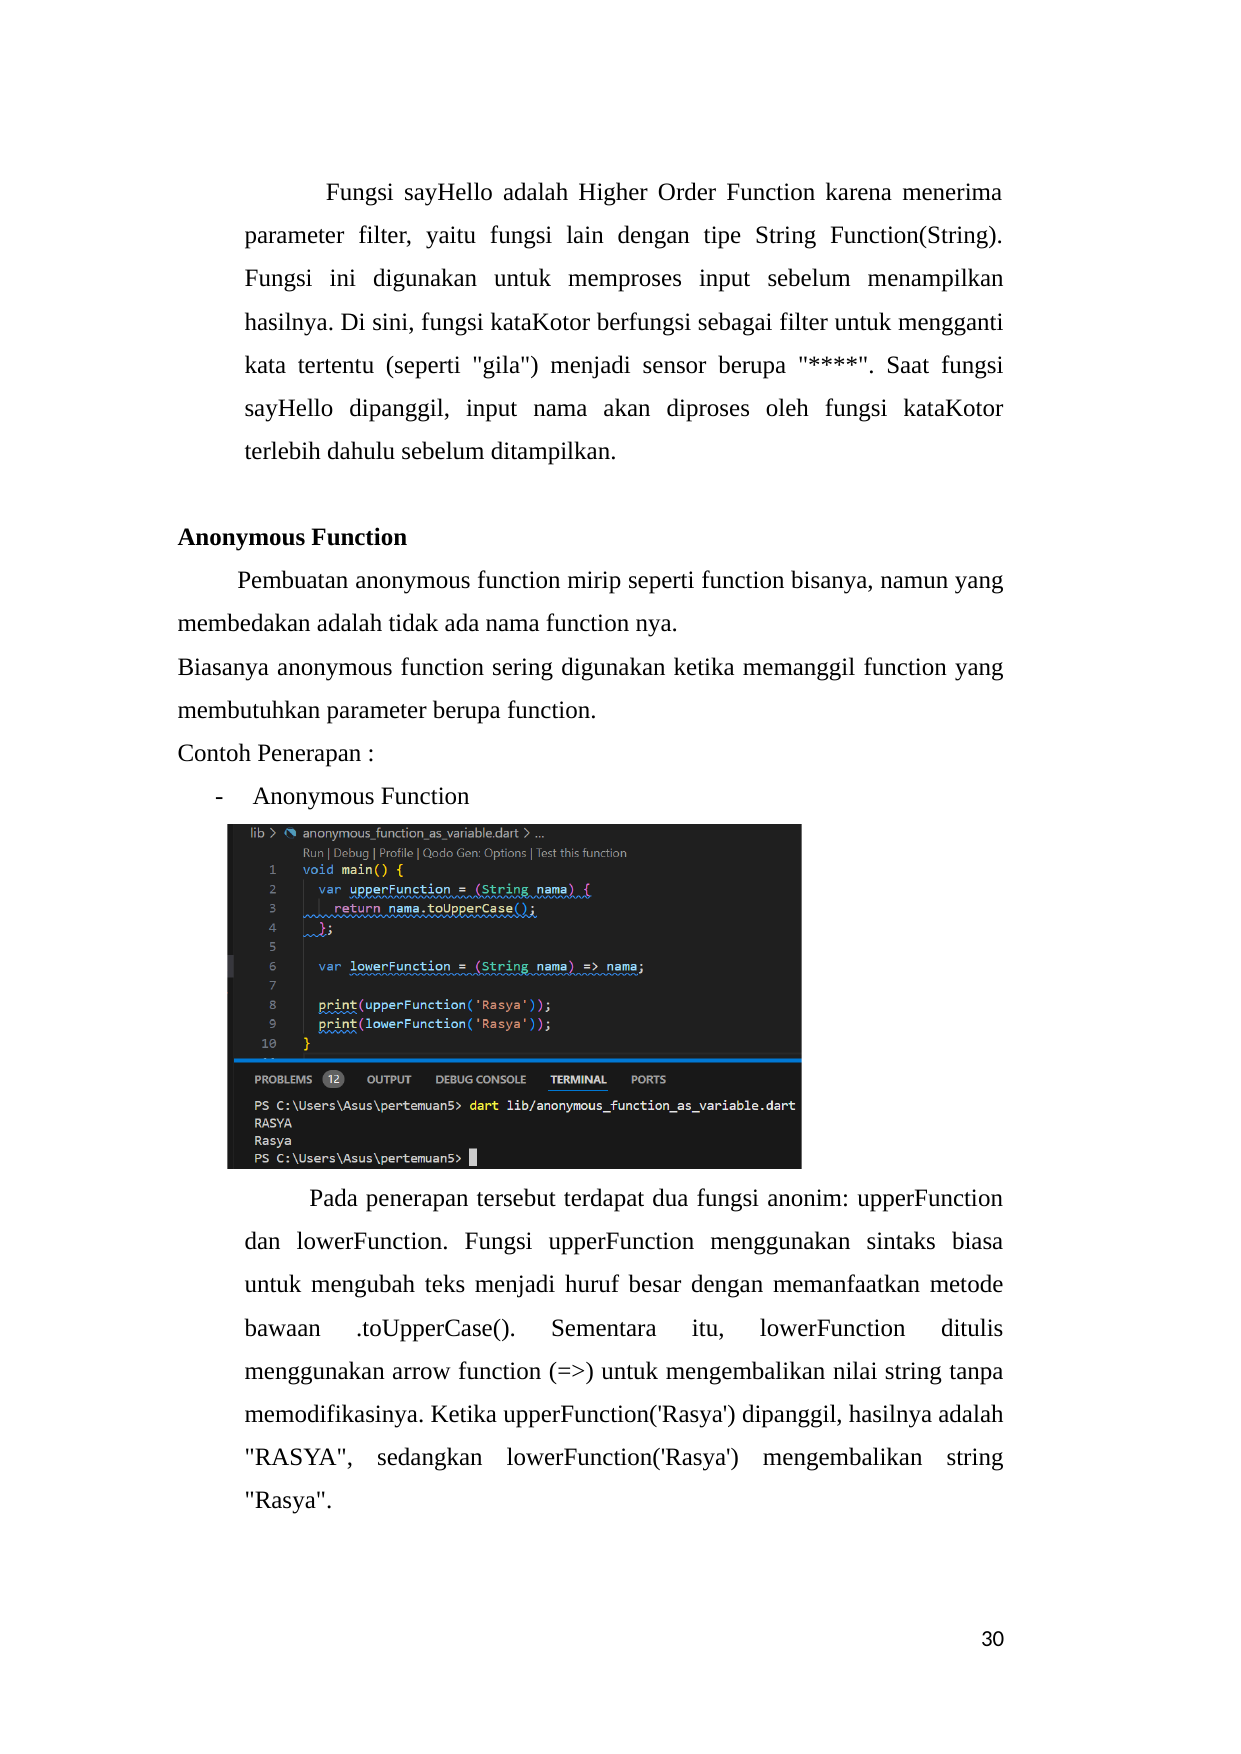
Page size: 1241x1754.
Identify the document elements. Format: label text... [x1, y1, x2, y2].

text Fungsi sayHello adalah Higher Order Function karena menerima parameter filter, yaitu fungsi lain dengan tipe String Function(String). Fungsi ini digunakan untuk memproses input sebelum menampilkan hasilnya. Di sini, fungsi kataKotor berfungsi sebagai filter untuk mengganti kata tertentu (seperti "gila") menjadi sensor berupa "****". Saat fungsi sayHello dipanggil, input nama akan diproses oleh fungsi kataKotor terlebih dahulu sebelum ditampilkan. [244, 177, 1004, 465]
text Biasanya anonymous function sering digunakan ketika memanggil function yang membutuhkan parameter berupa function. [177, 652, 1004, 723]
picture [227, 824, 802, 1169]
text Anonymous Function [177, 522, 1004, 551]
text Pada penerapan tersebut terdapat dua fungsi anonim: upperFunction dan lowerFunction. Fungsi upperFunction menggunakan sintaks biasa untuk mengubah teks menjadi huruf besar dengan memanfaatkan metode bawaan .toUpperCase(). Sementara itu, lowerFunction ditulis menggunakan arrow function (=>) untuk mengembalikan nilai string tanpa memodifikasinya. Ketika upperFunction('Rasya') dipanggil, hasilnya adalah "RASYA", sedangkan lowerFunction('Rasya') mengembalikan string "Rasya". [244, 1183, 1004, 1514]
text Contoh Penerapan : [177, 738, 1004, 767]
text Pembuatan anonymous function mirip seperti function bisanya, namun yang membedakan adalah tidak ada nama function nya. [177, 565, 1004, 637]
list Anonymous Function [215, 781, 1004, 810]
